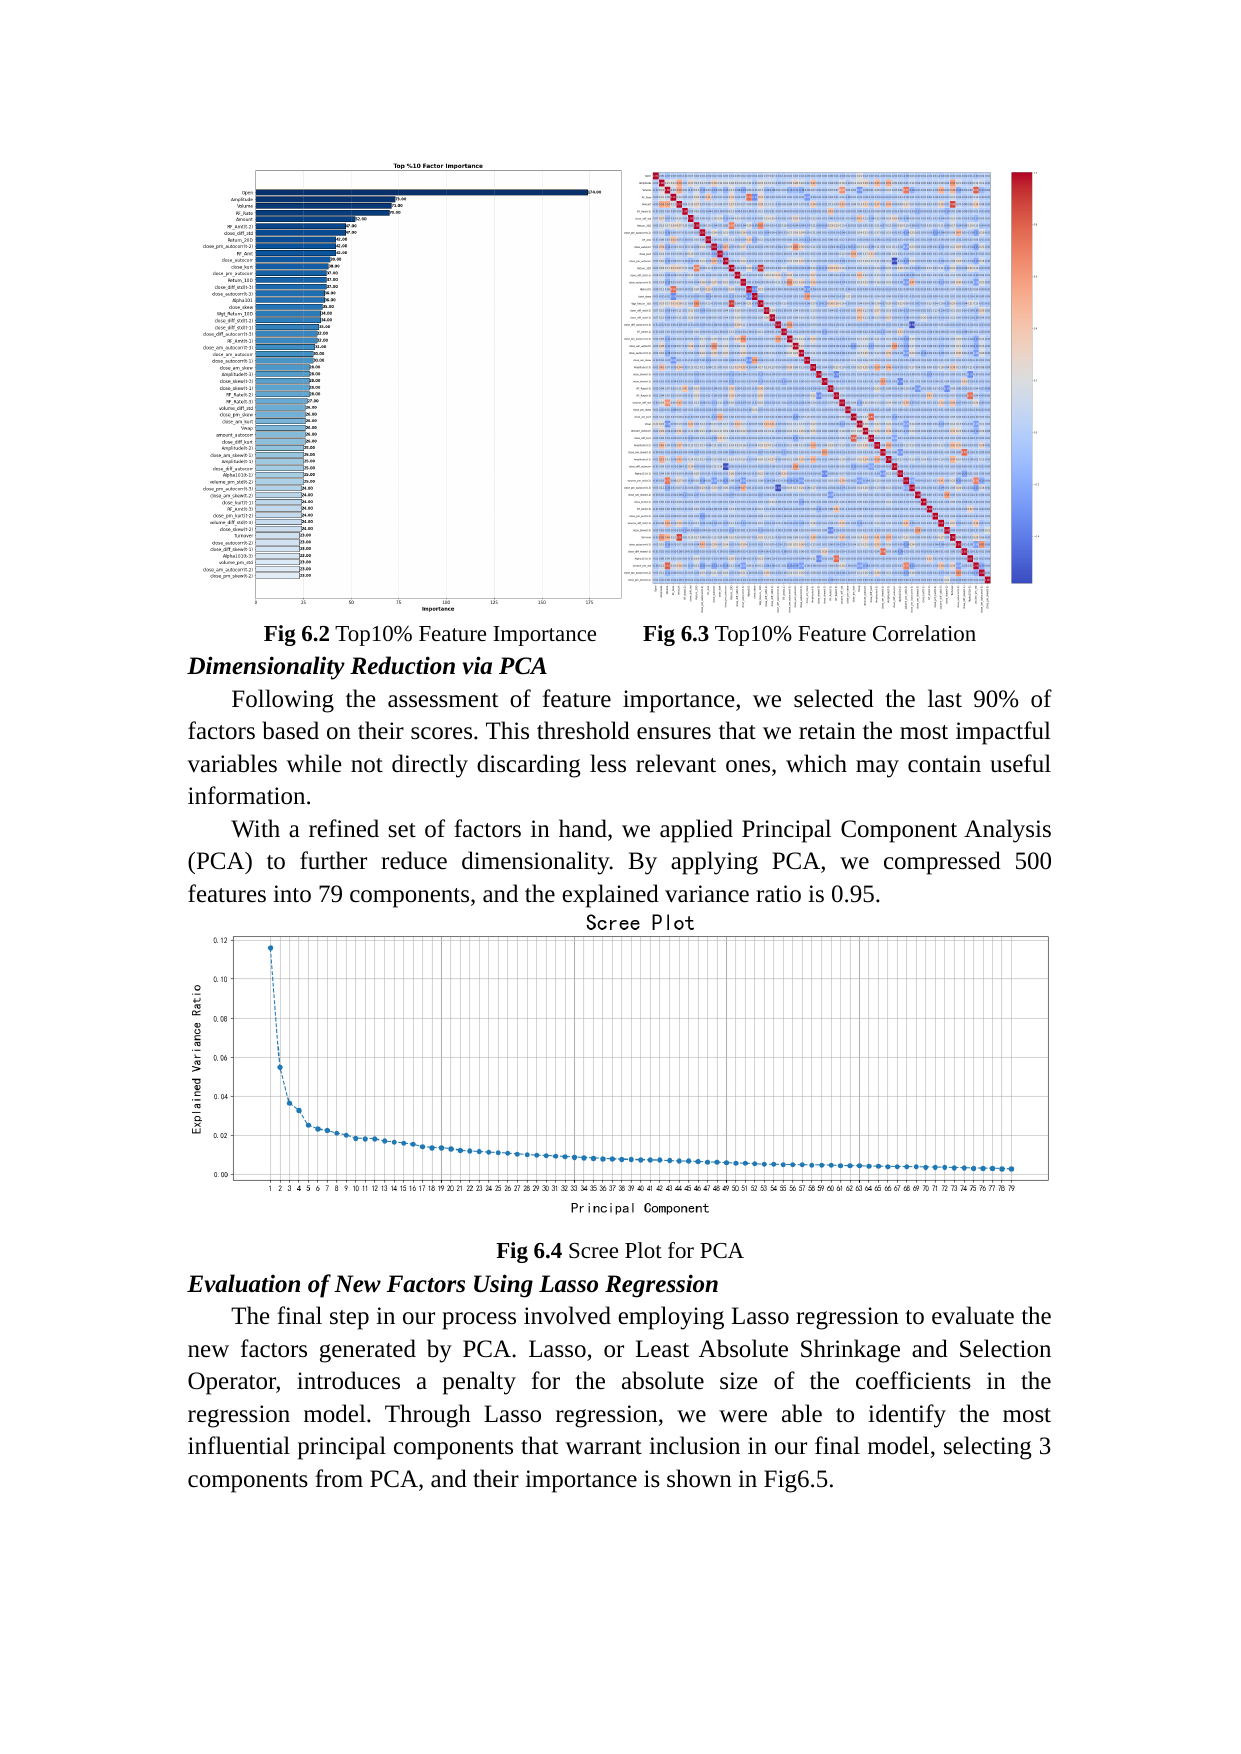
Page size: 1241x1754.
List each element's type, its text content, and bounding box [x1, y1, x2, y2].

text Evaluation of New Factors Using Lasso Regression [187, 1267, 1053, 1299]
text The final step in our process involved employing Lasso regression to evaluate the new factors generated by PCA. Lasso, or Least Absolute Shrinkage and Selection Operator, introduces a penalty for the absolute size of the coefficients in the regression model. Through Lasso regression, we were able to identify the most influential principal components that warrant inclusion in our final model, selecting 3 components from PCA, and their importance is shown in Fig6.5. [187, 1299, 1053, 1494]
text Fig 6.4 Scree Plot for PCA [187, 1234, 1053, 1267]
text With a refined set of factors in hand, we applied Principal Component Analysis (PCA) to further reduce dimensionality. By applying PCA, we compressed 500 features into 79 components, and the explained variance ratio is 0.95. [187, 812, 1053, 909]
text Dimensionality Reduction via PCA [187, 649, 1053, 682]
picture [200, 162, 1041, 614]
text Fig 6.2 Top10% Feature Importance Fig 6.3 Top10% Feature Correlation [187, 617, 1053, 649]
text Following the assessment of feature importance, we selected the last 90% of factors based on their scores. This threshold ensures that we retain the most impactful variables while not directly discarding less relevant ones, which may contain useful information. [187, 682, 1053, 812]
picture [187, 909, 1053, 1219]
